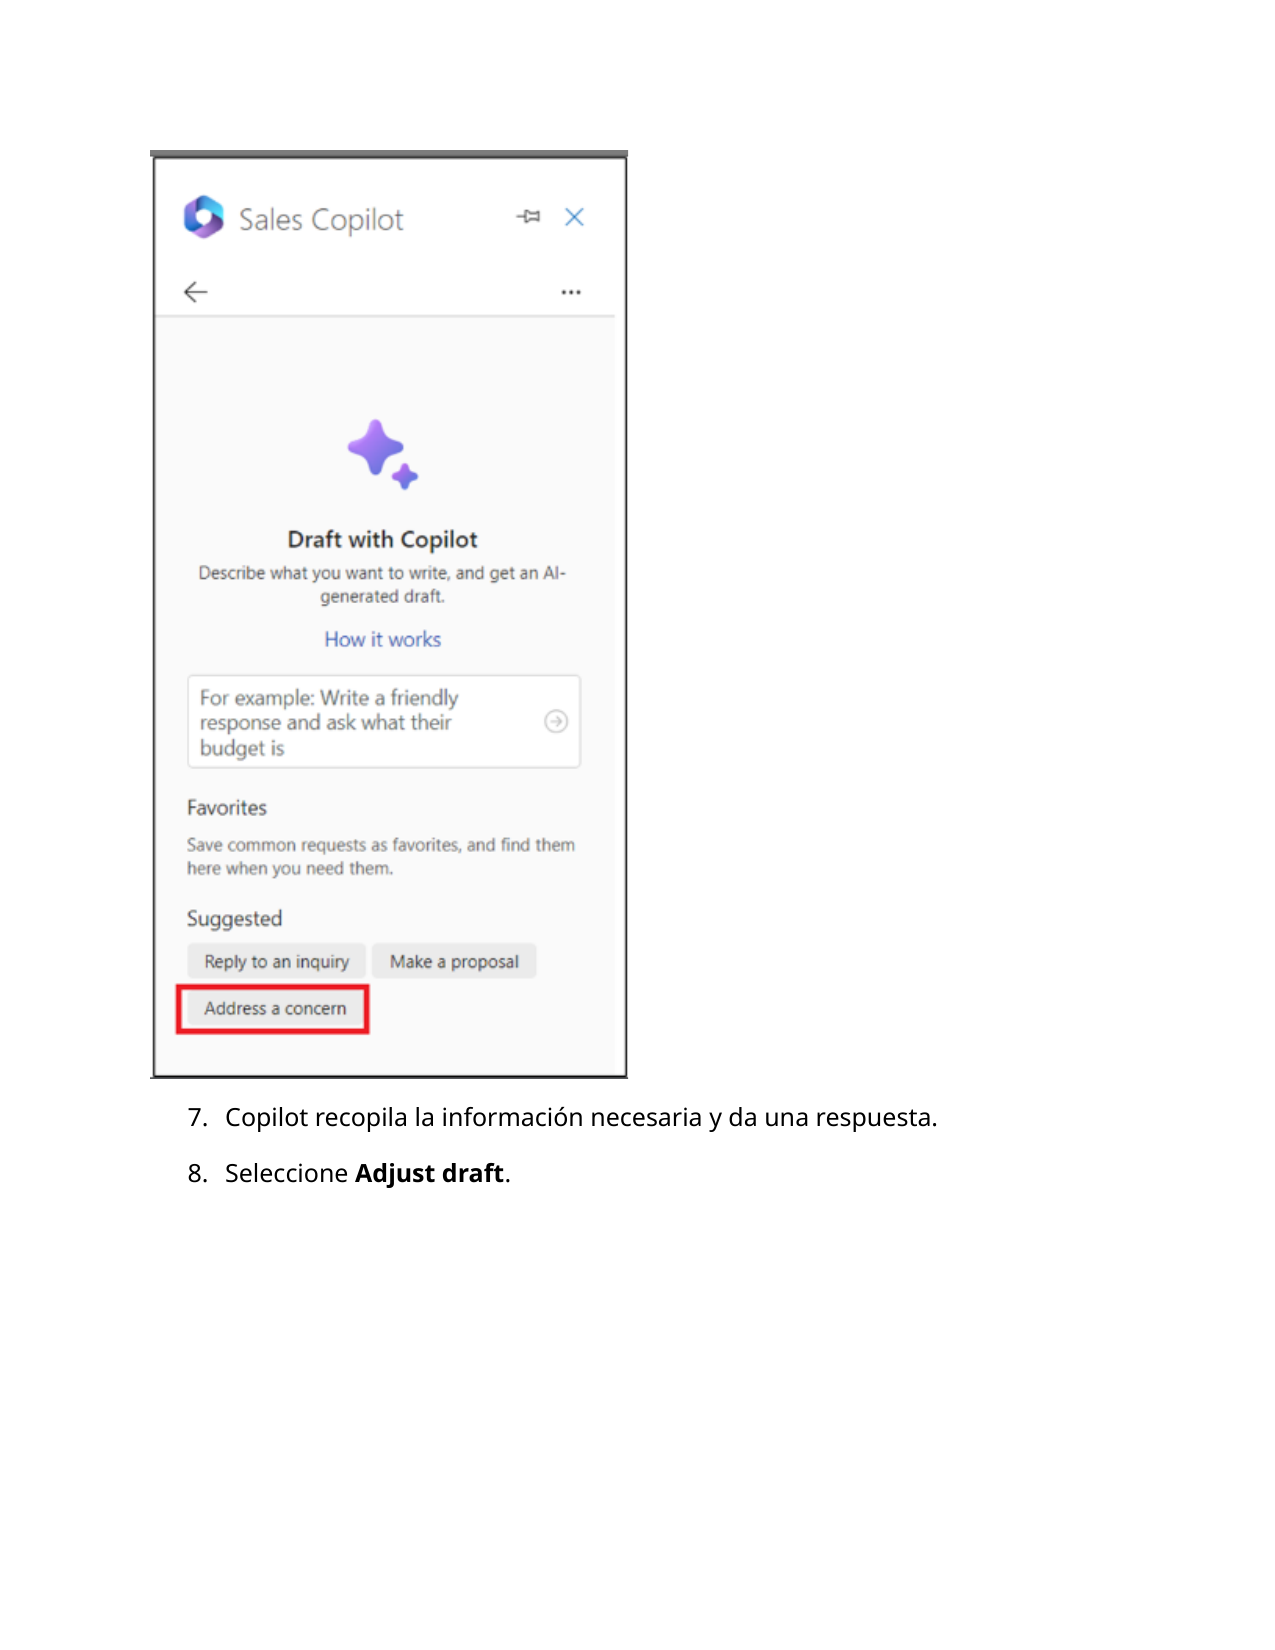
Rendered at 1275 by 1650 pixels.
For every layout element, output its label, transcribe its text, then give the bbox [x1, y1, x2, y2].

list Seleccione Adjust draft. [187, 1156, 1125, 1190]
list Copilot recopila la información necesaria y da una respuesta. [187, 1100, 1125, 1134]
picture [150, 150, 629, 1079]
